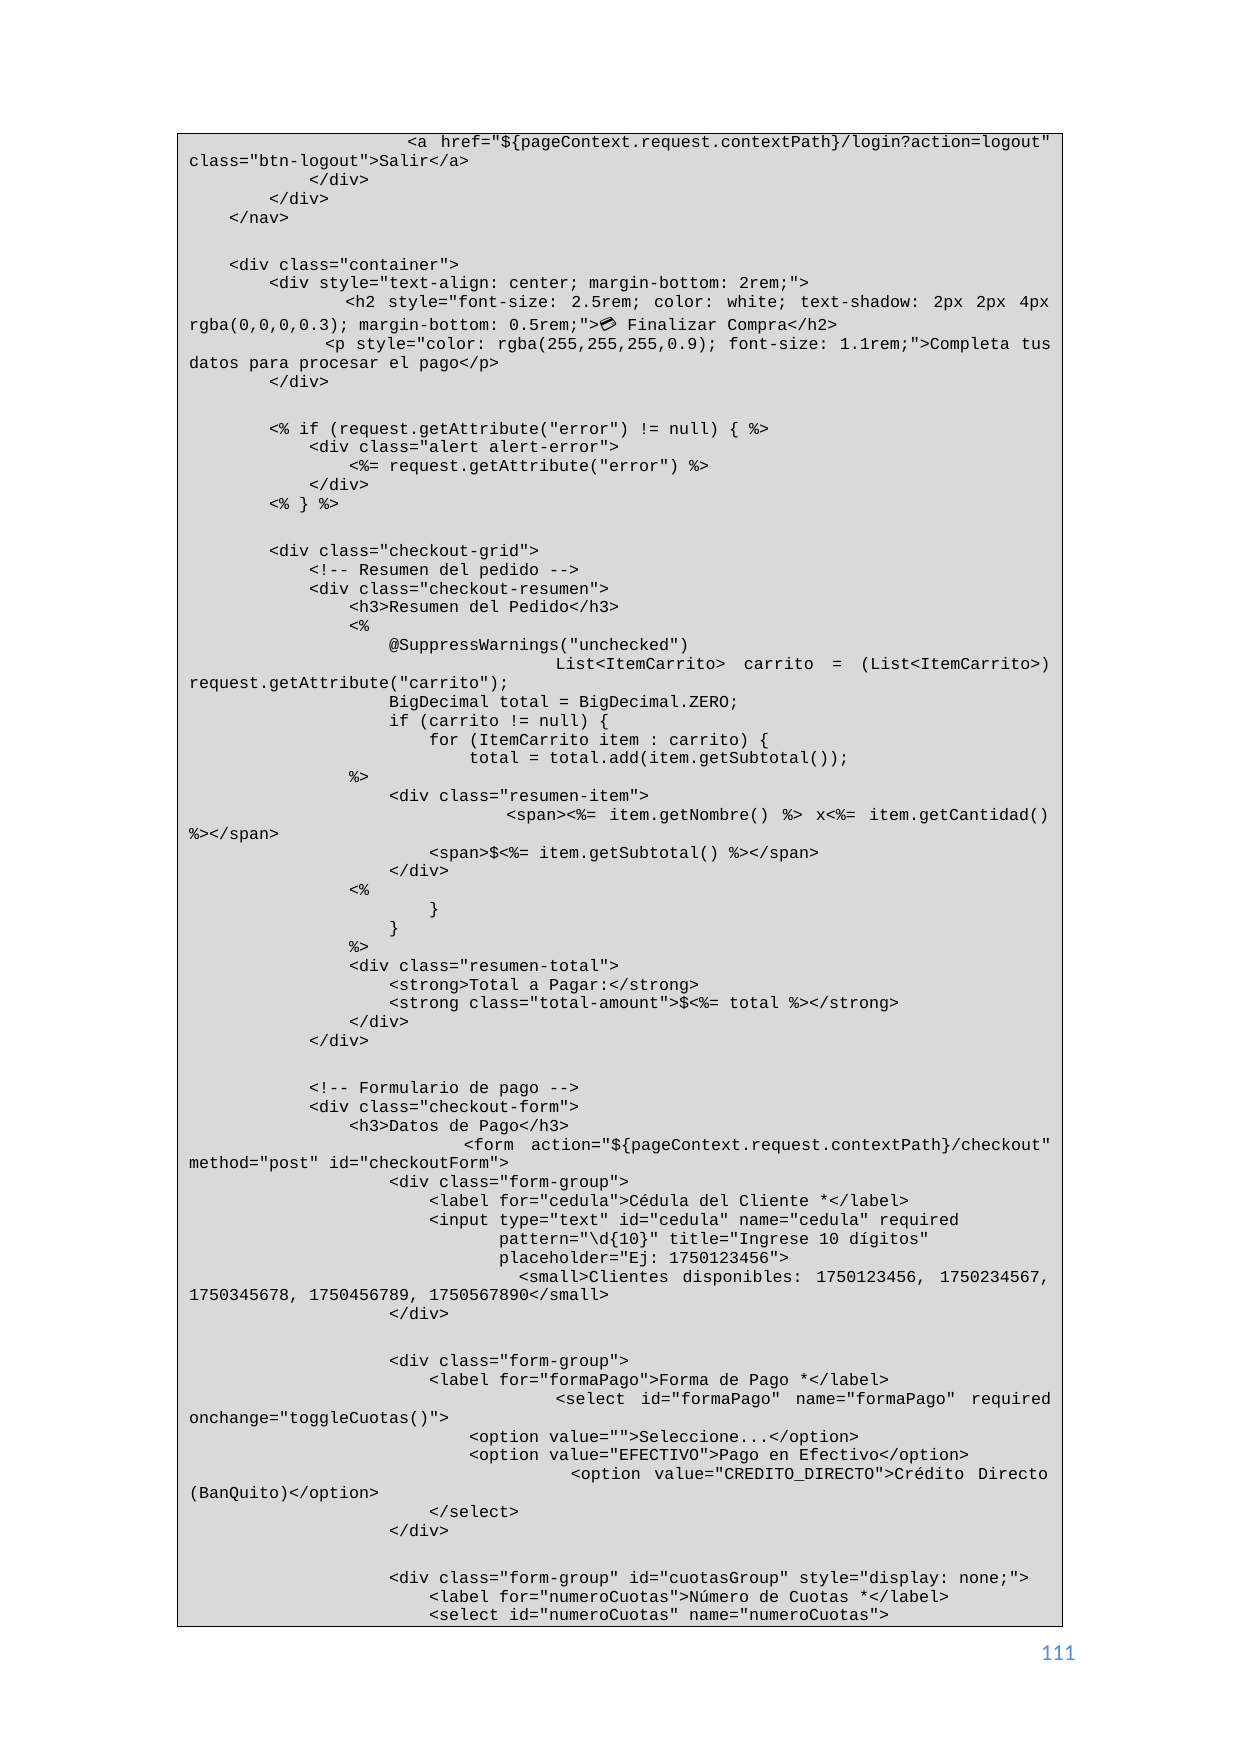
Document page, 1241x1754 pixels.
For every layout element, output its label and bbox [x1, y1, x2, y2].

table_header [178, 134, 1062, 1626]
